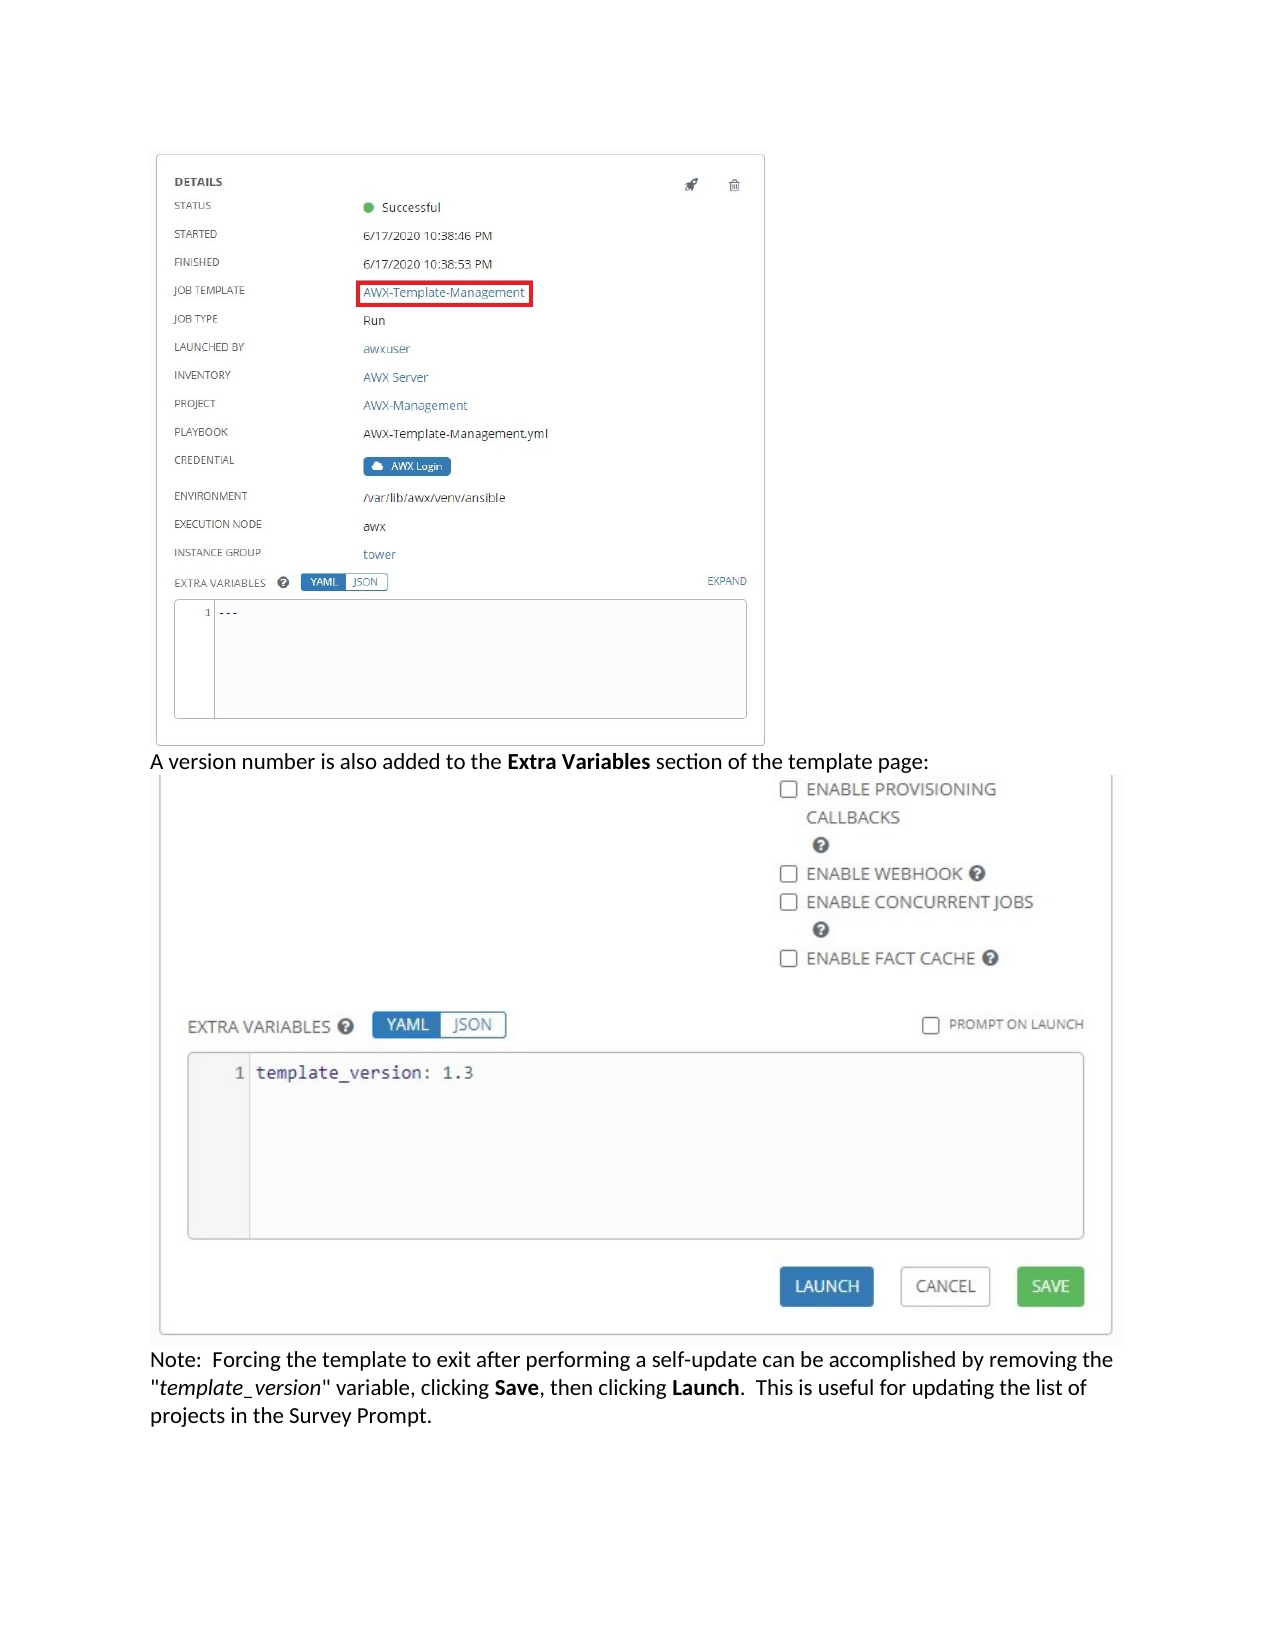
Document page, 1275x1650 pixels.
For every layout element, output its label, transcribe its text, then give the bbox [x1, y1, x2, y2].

text A version number is also added to the Extra Variables section of the template page: [150, 747, 1125, 775]
picture [150, 775, 1125, 1346]
picture [150, 150, 768, 747]
text Note: Forcing the template to exit after performing a self-update can be accomplished by removing the "template_version" variable, clicking Save, then clicking Launch. This is useful for updating the list of projects in the Survey Prompt. [150, 1346, 1125, 1429]
